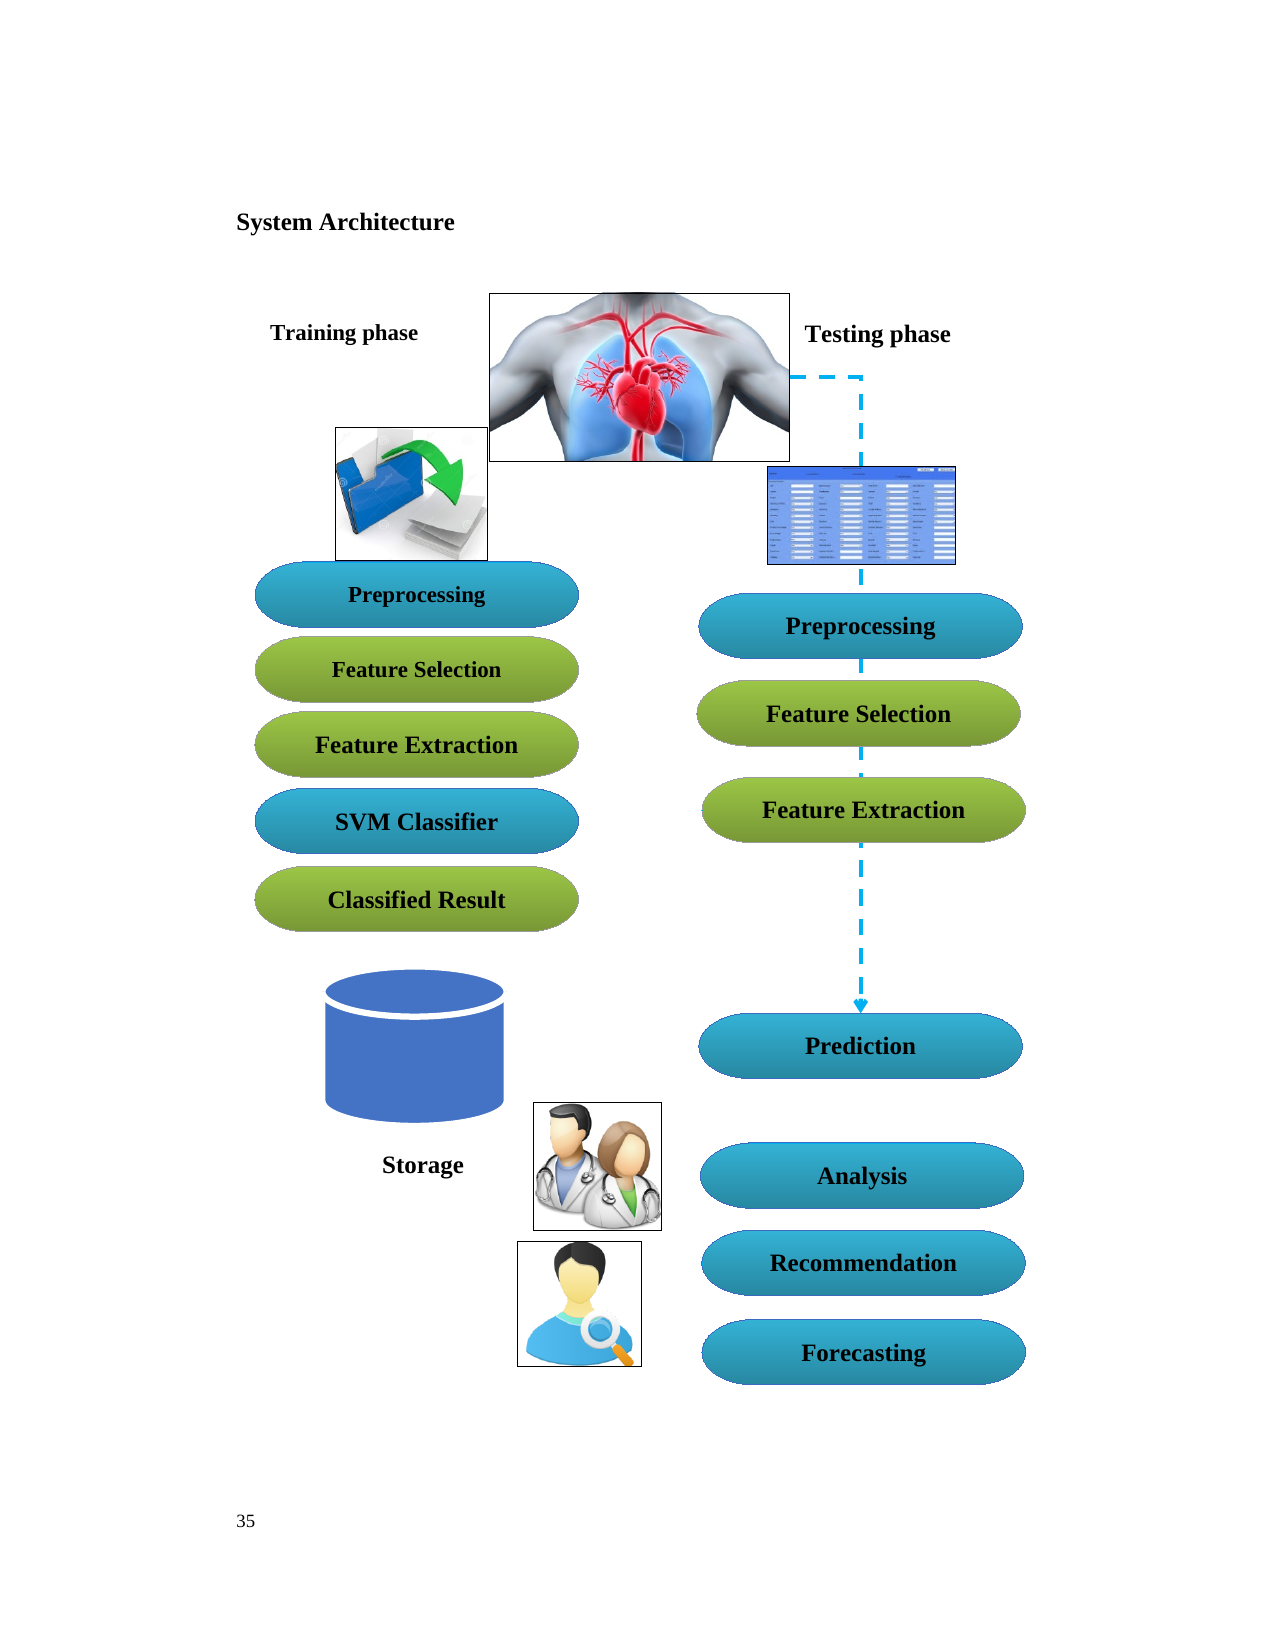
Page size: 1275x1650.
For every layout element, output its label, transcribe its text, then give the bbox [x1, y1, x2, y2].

picture [518, 1242, 641, 1366]
picture [336, 428, 487, 560]
picture [768, 467, 955, 564]
text System Architecture [236, 207, 1127, 236]
picture [490, 294, 789, 461]
picture [534, 1103, 661, 1230]
